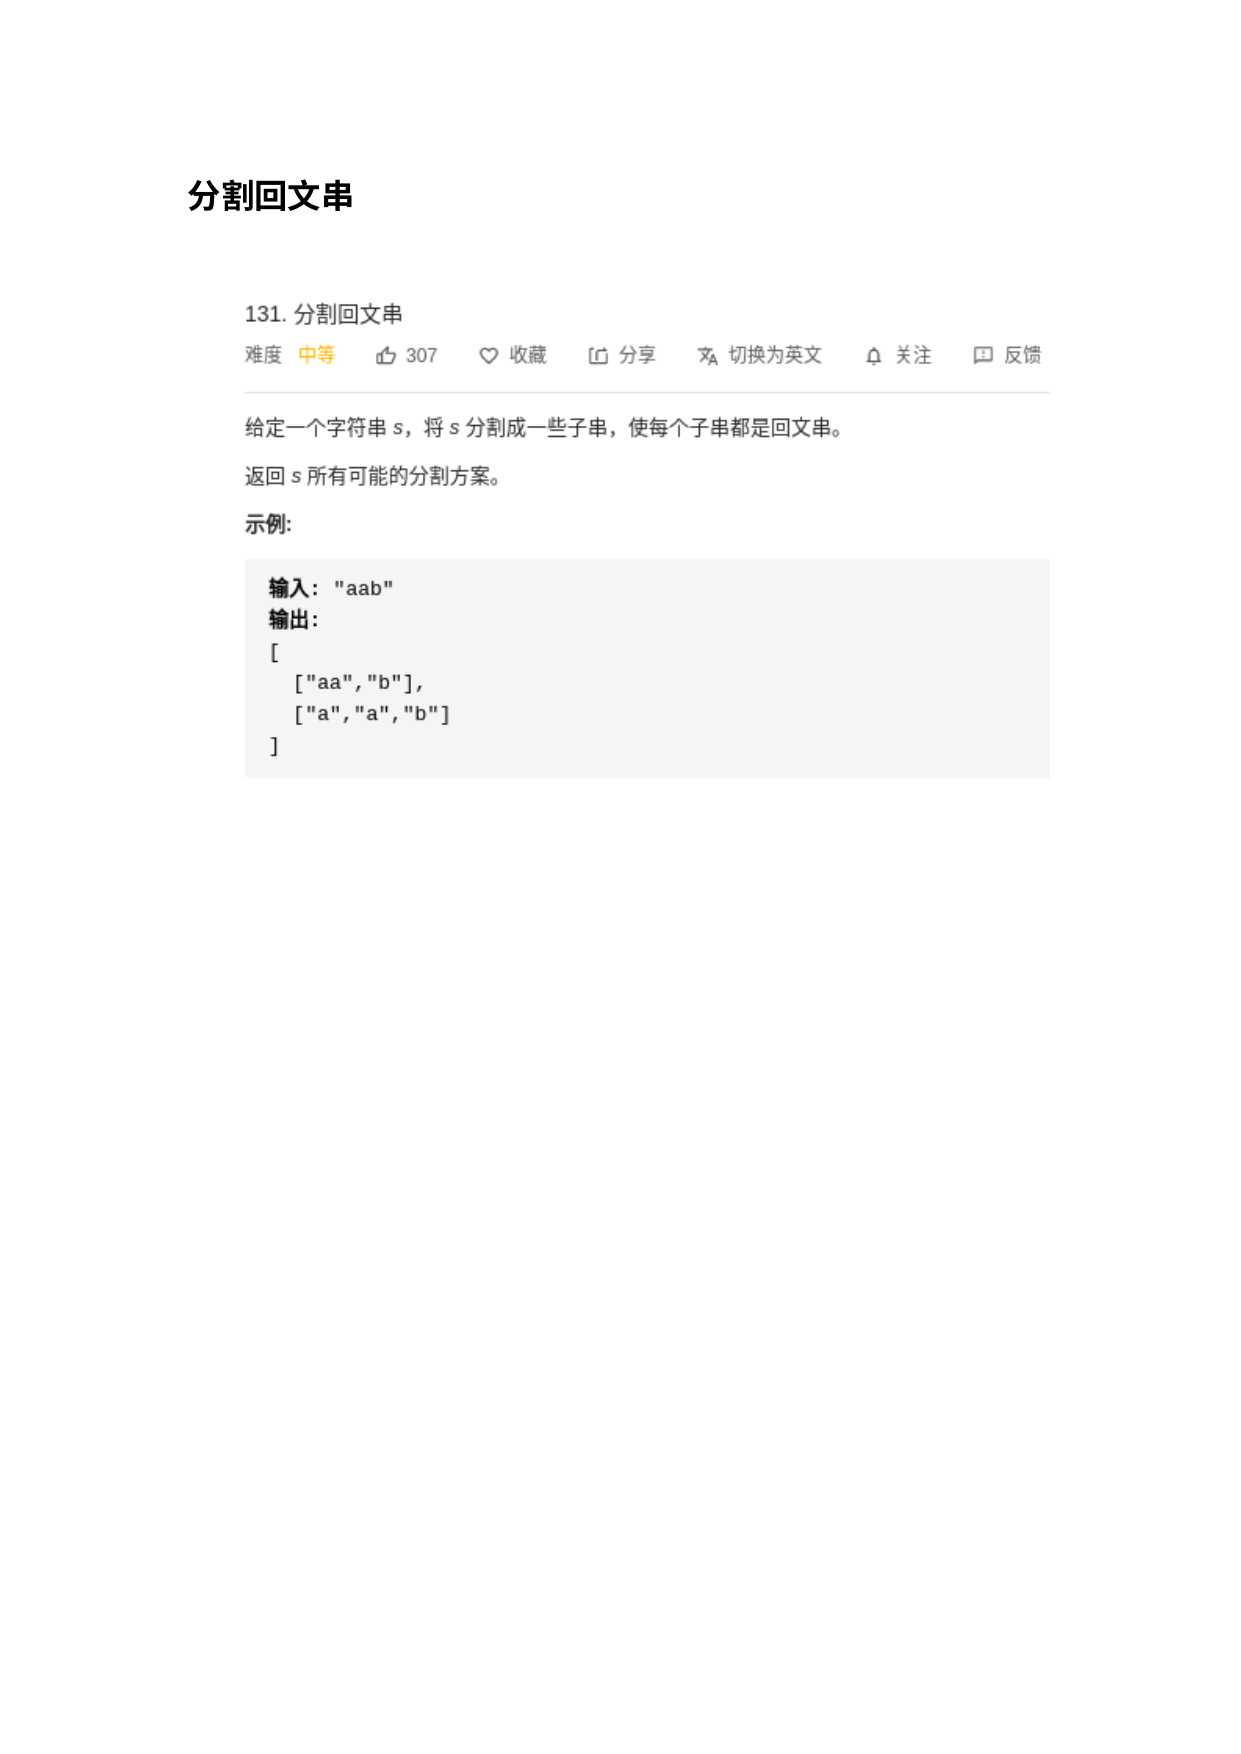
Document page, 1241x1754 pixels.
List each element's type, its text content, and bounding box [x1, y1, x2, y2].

picture [231, 289, 1050, 786]
subtitle 分割回文串 [187, 162, 1053, 227]
